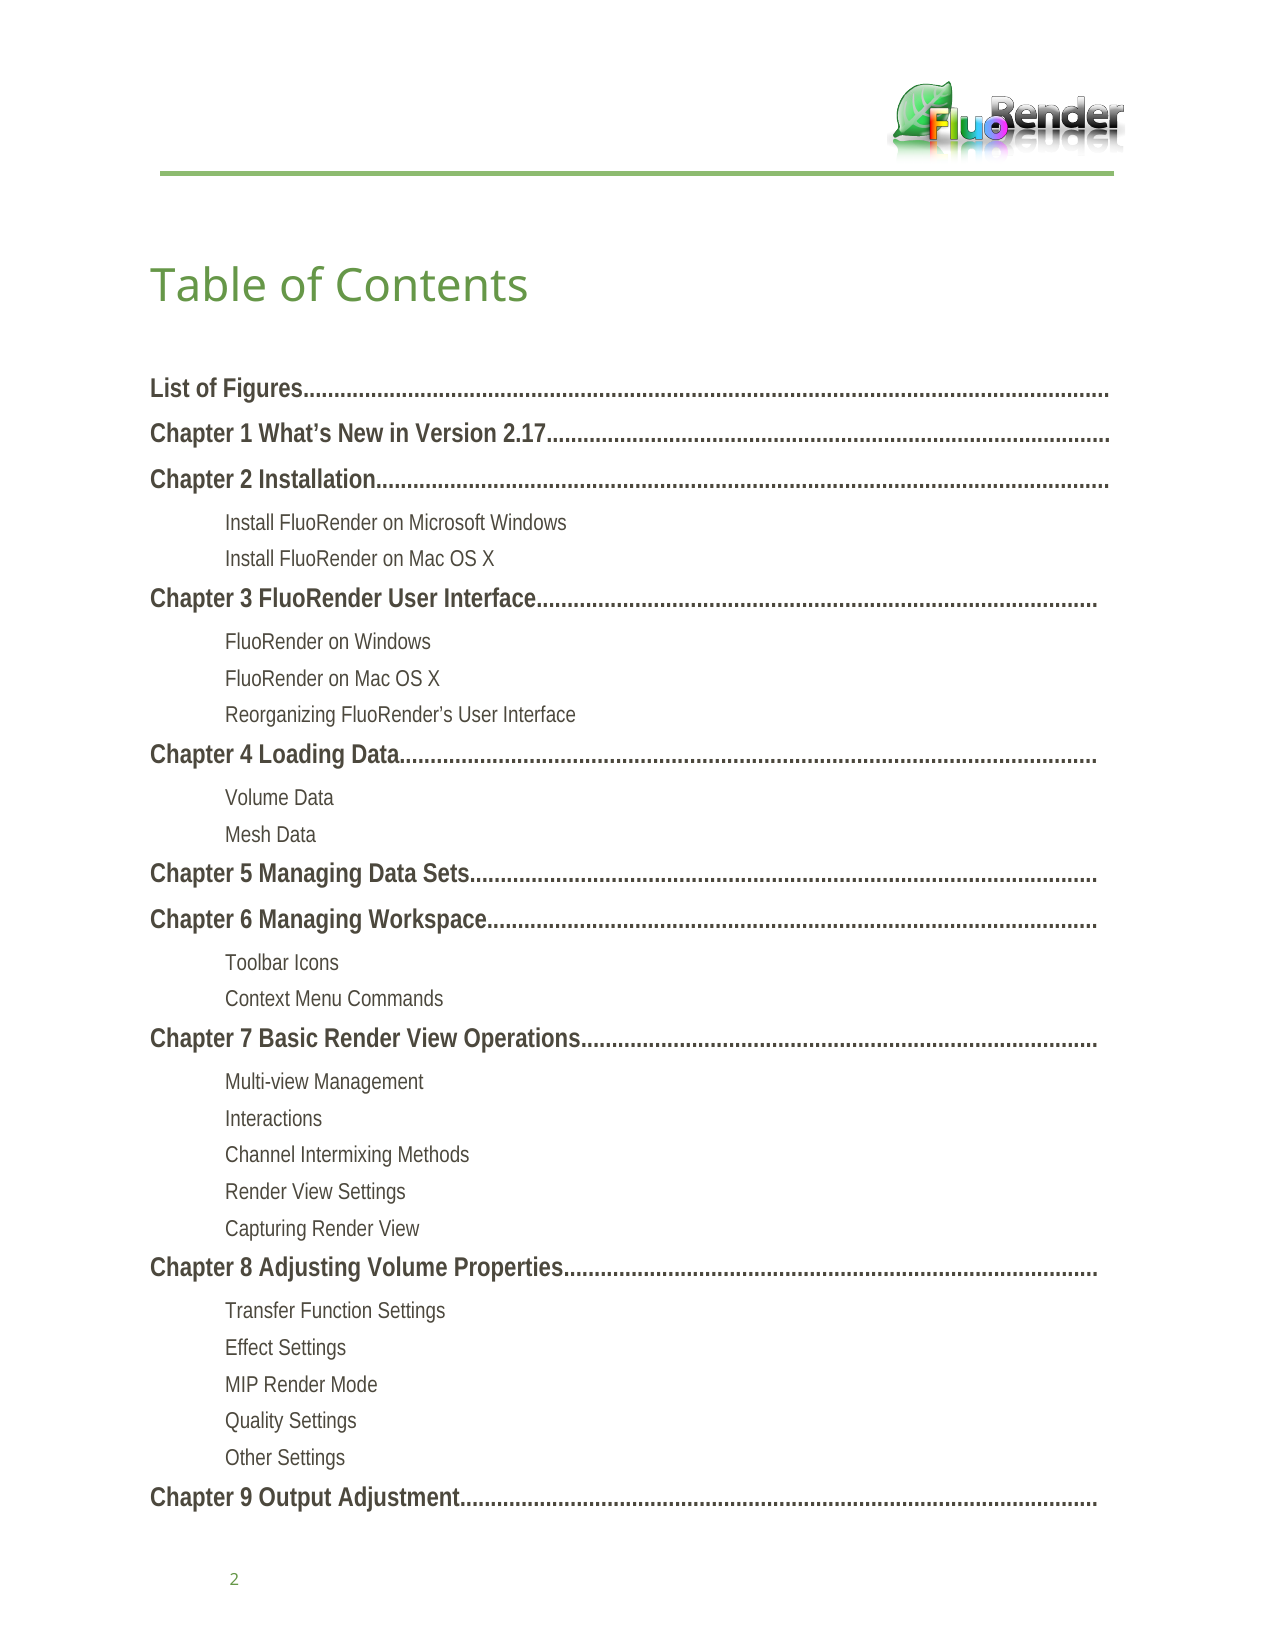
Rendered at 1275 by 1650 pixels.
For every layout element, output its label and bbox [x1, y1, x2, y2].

picture [887, 75, 1125, 165]
